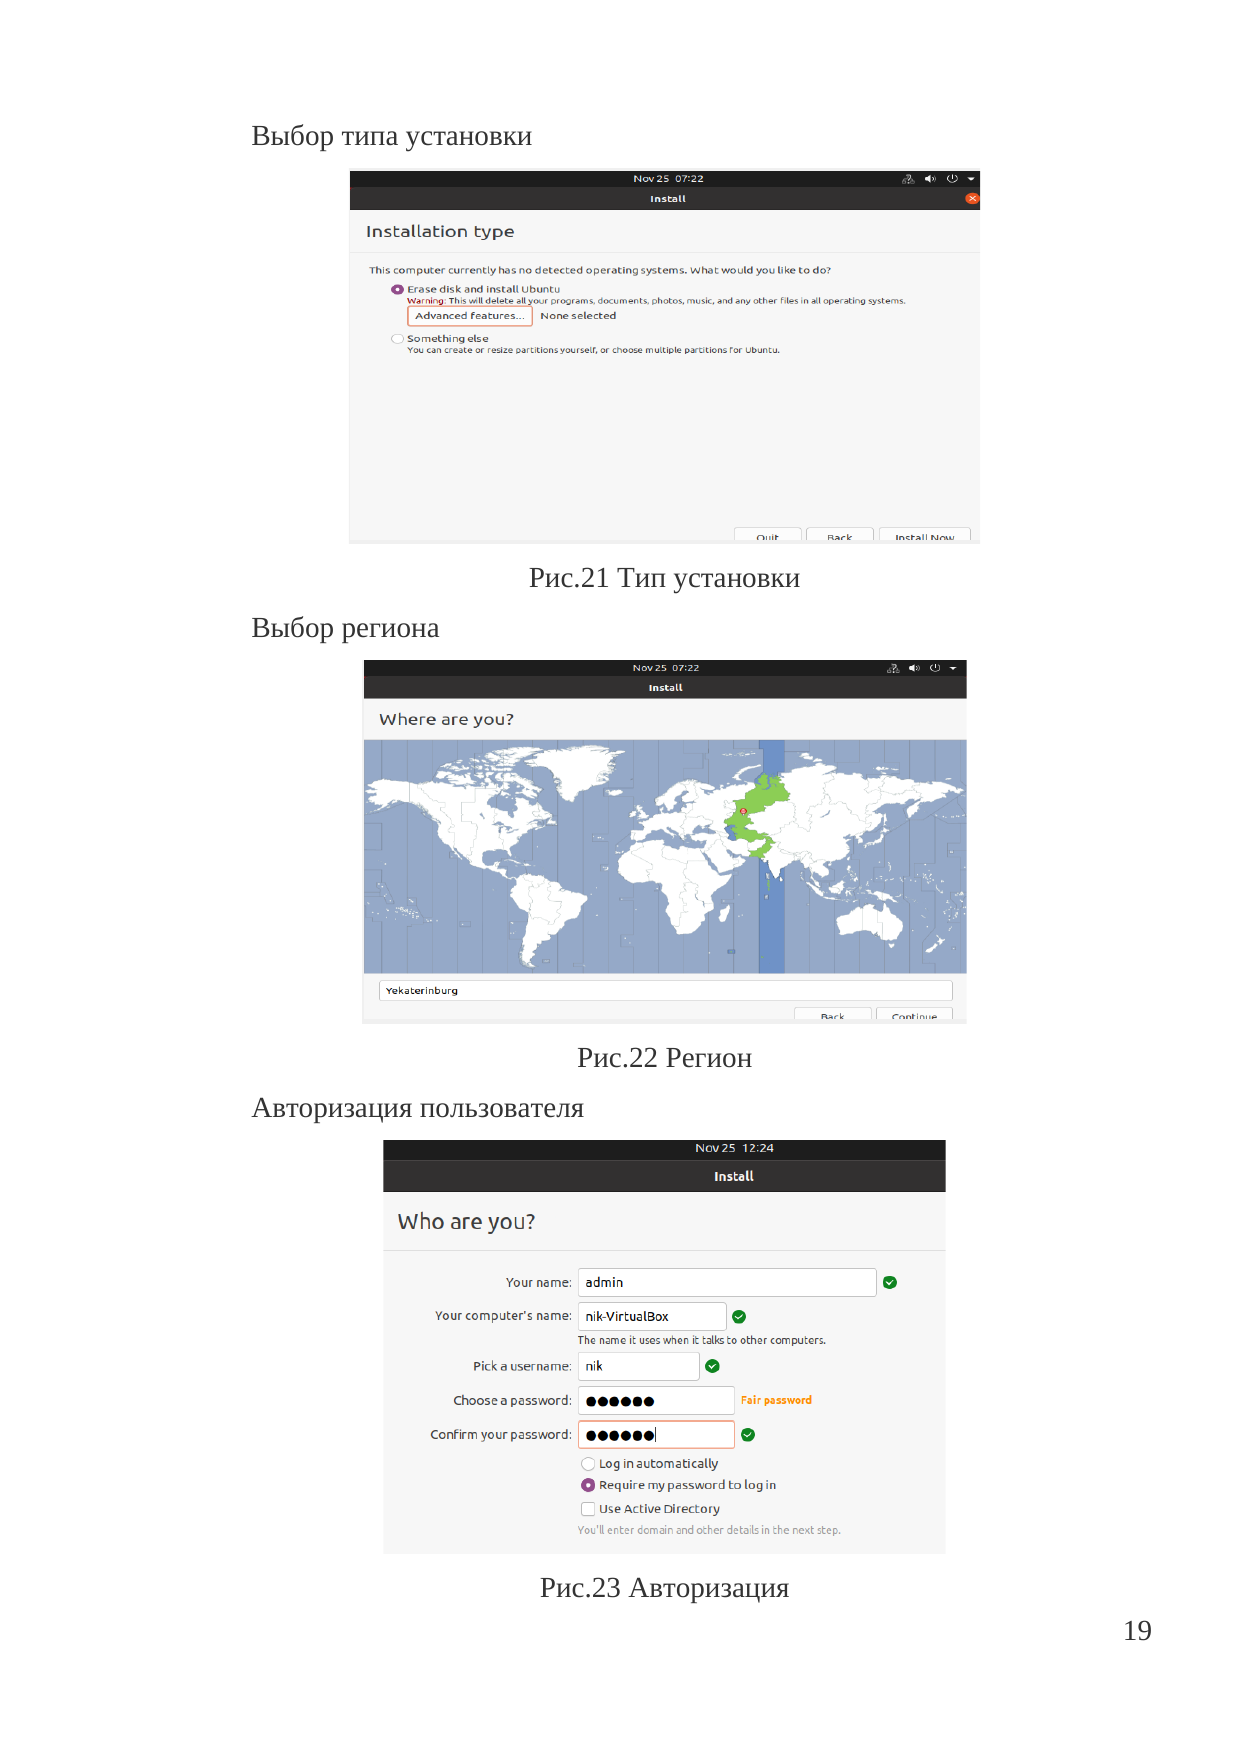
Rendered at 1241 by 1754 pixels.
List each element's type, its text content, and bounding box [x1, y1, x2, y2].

text Рис.23 Авторизация [177, 1570, 1152, 1603]
text Рис.21 Тип установки [177, 560, 1152, 594]
text Выбор типа установки [177, 118, 1152, 152]
text Рис.22 Регион [177, 1040, 1152, 1074]
text Выбор региона [177, 611, 1152, 644]
picture [383, 1140, 946, 1554]
picture [348, 168, 980, 544]
text Авторизация пользователя [177, 1090, 1152, 1124]
picture [362, 660, 967, 1024]
